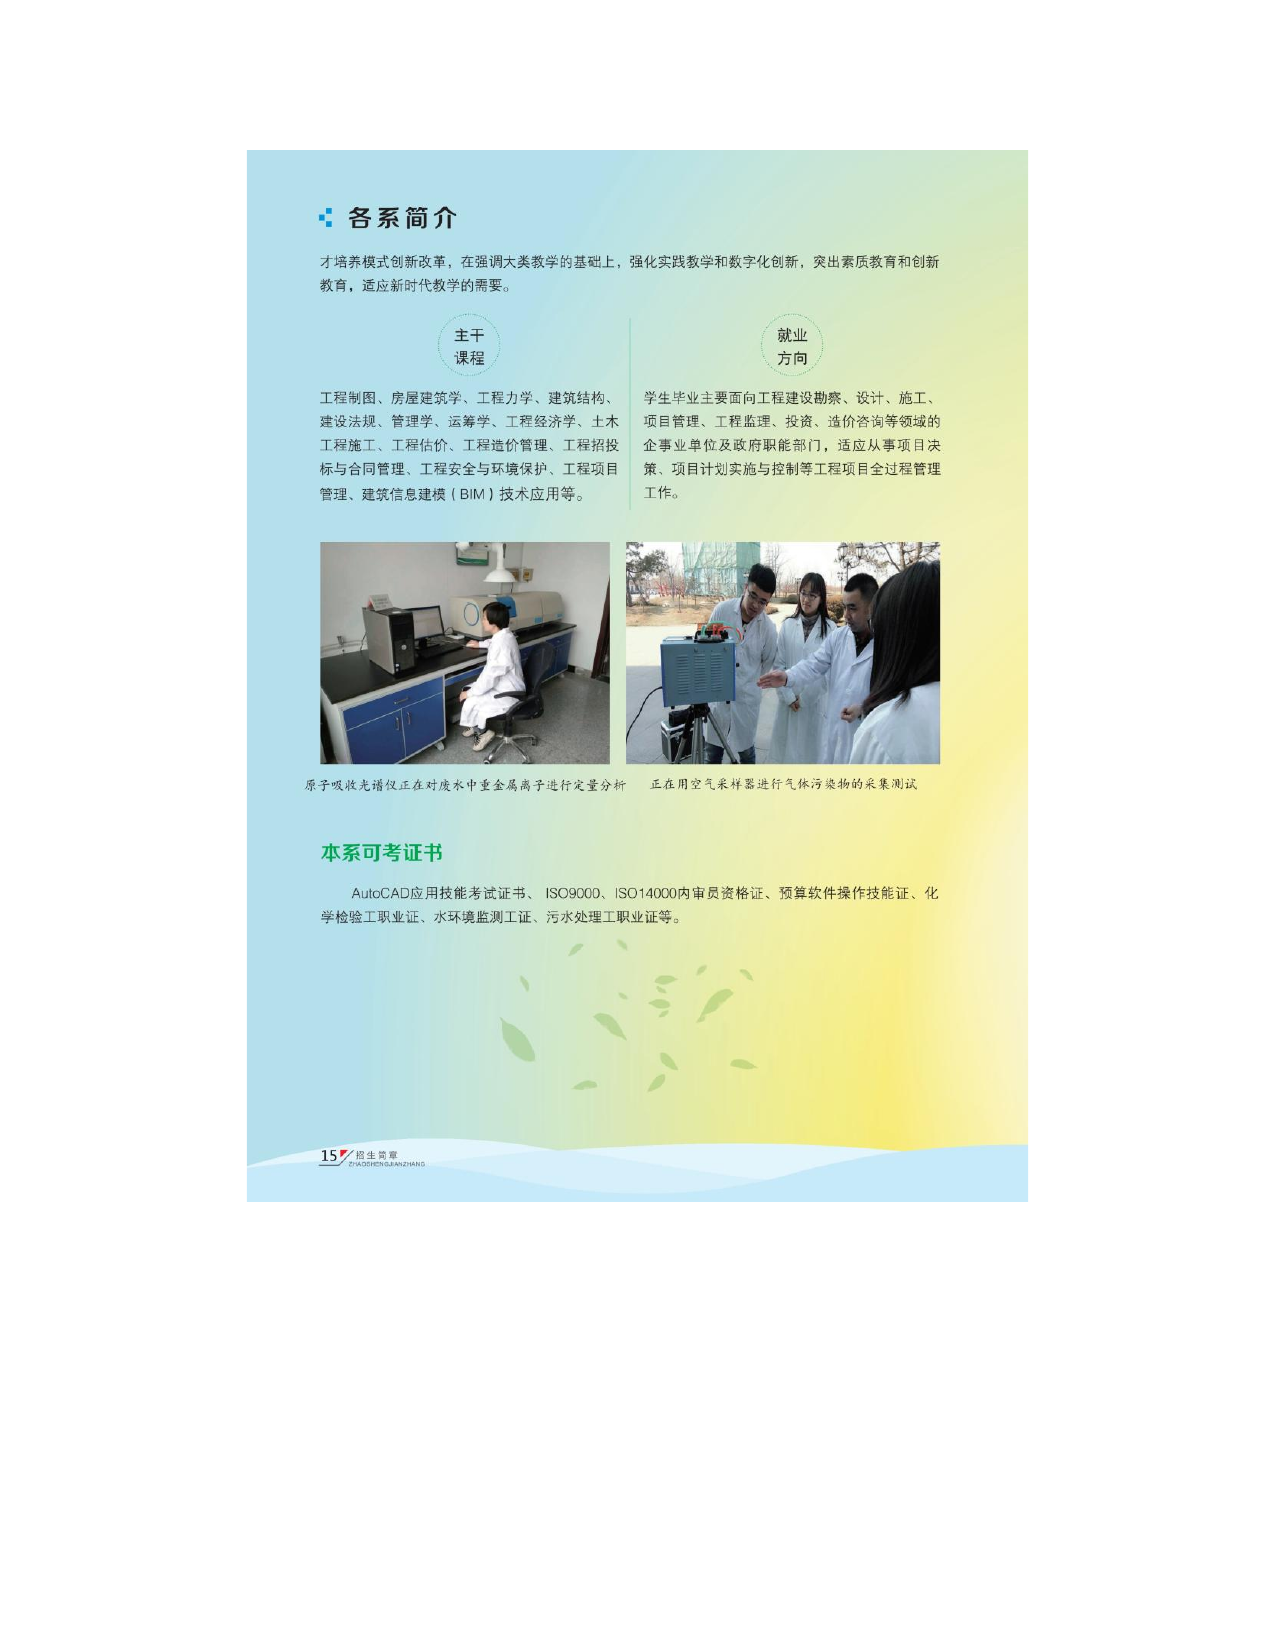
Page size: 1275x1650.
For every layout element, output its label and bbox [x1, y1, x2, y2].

picture [246, 150, 1029, 1202]
